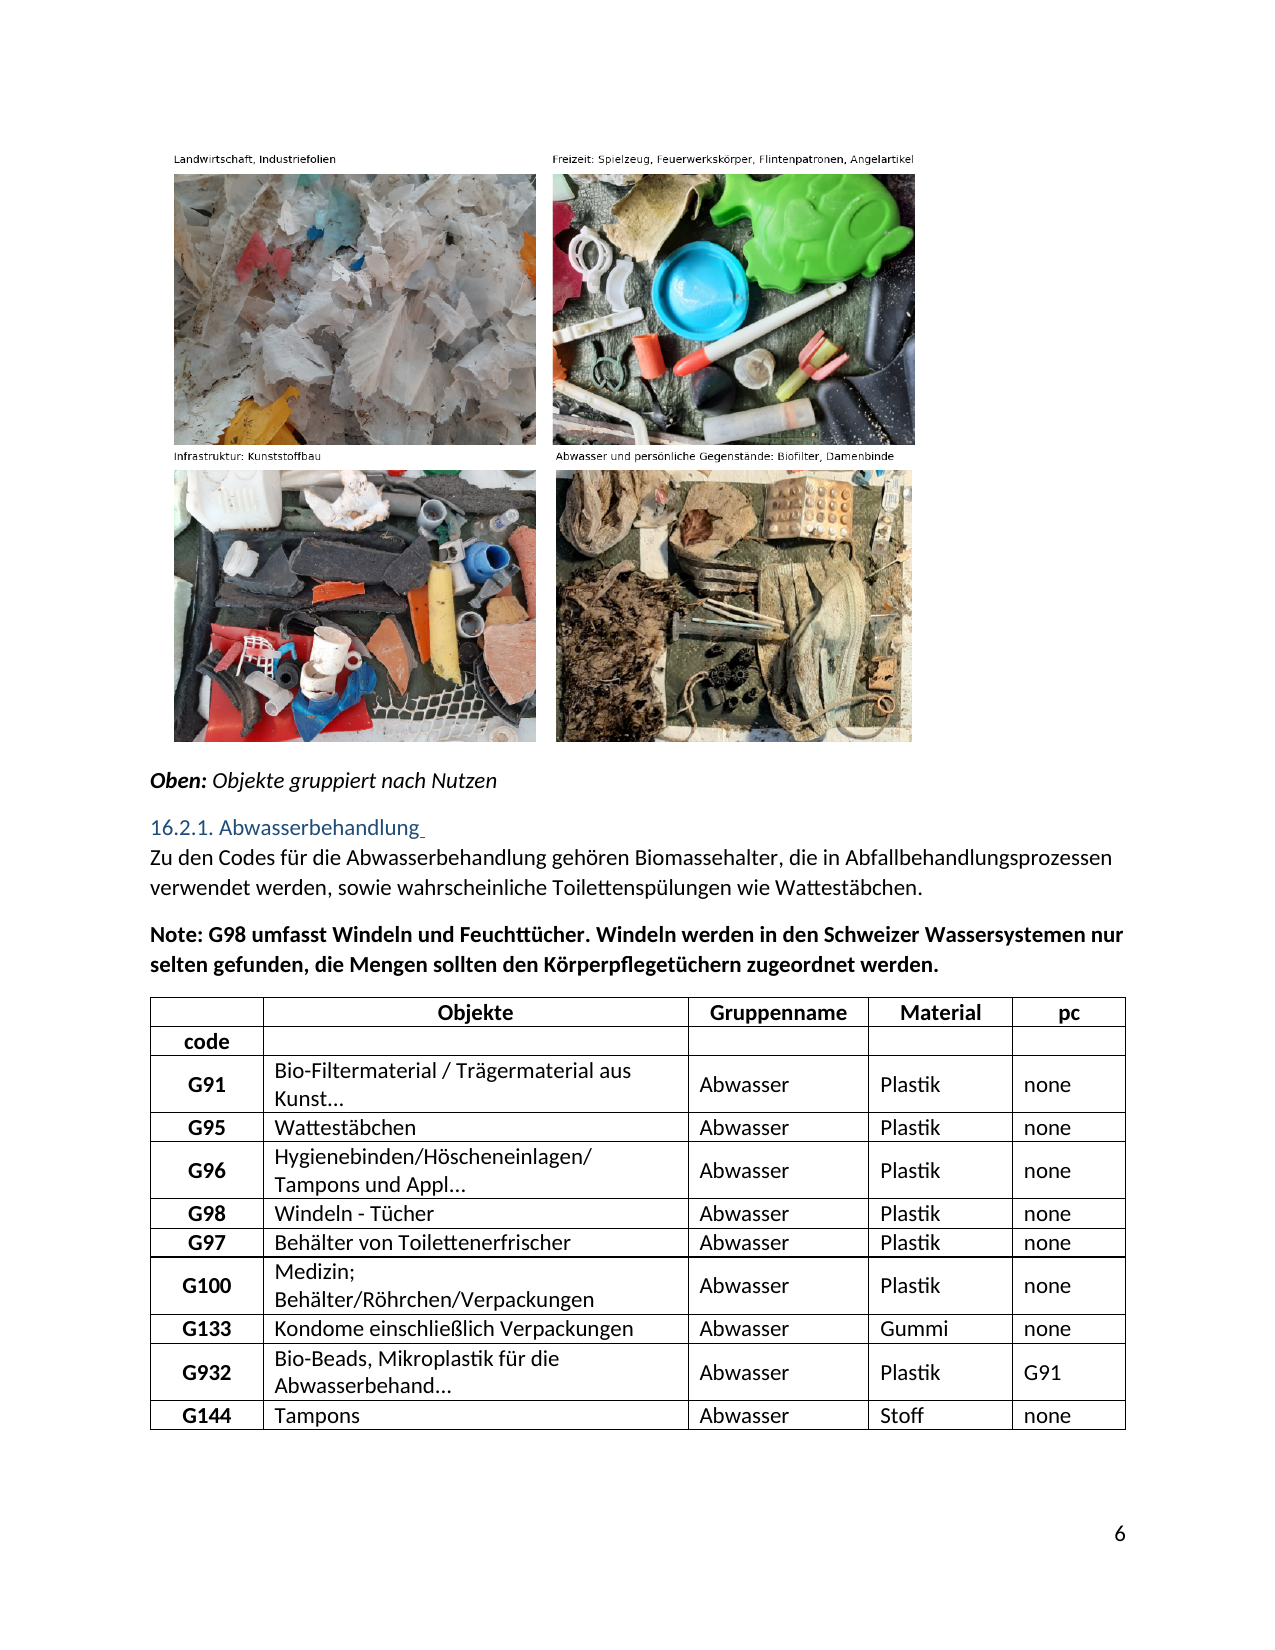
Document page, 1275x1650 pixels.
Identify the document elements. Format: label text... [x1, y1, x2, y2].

table_cell Kondome einschließlich Verpackungen [264, 1315, 688, 1343]
text Note: G98 umfasst Windeln und Feuchttücher. Windeln werden in den Schweizer Wassersystemen nur selten gefunden, die Mengen sollten den Körperpflegetüchern zugeordnet werden. [150, 920, 1125, 978]
table_header [151, 998, 263, 1026]
table_cell Hygienebinden/Höscheneinlagen/Tampons und Appl... [264, 1142, 688, 1198]
table_cell G91 [1013, 1344, 1125, 1400]
table_cell G96 [151, 1142, 263, 1198]
table_cell Bio-Beads, Mikroplastik für die Abwasserbehand... [264, 1344, 688, 1400]
table_cell Abwasser [689, 1113, 868, 1141]
table_cell Abwasser [689, 1229, 868, 1256]
table_cell Stoff [869, 1401, 1012, 1429]
table_cell [264, 1027, 688, 1055]
table_cell G100 [151, 1258, 263, 1313]
table_header pc [1013, 998, 1125, 1026]
table_header Material [869, 998, 1012, 1026]
subtitle 16.2.1. Abwasserbehandlung [150, 813, 1125, 841]
table_cell Behälter von Toilettenerfrischer [264, 1229, 688, 1256]
table_cell [869, 1027, 1012, 1055]
text Oben: Objekte gruppiert nach Nutzen [150, 766, 1125, 794]
table_cell Plastik [869, 1199, 1012, 1227]
table_cell Plastik [869, 1229, 1012, 1256]
table_cell Abwasser [689, 1142, 868, 1198]
table_header Gruppenname [689, 998, 868, 1026]
table_cell [689, 1027, 868, 1055]
table_cell Bio-Filtermaterial / Trägermaterial aus Kunst... [264, 1056, 688, 1112]
table_cell Tampons [264, 1401, 688, 1429]
table_cell [1013, 1027, 1125, 1055]
table_cell Plastik [869, 1142, 1012, 1198]
table_cell G133 [151, 1315, 263, 1343]
table_cell Wattestäbchen [264, 1113, 688, 1141]
table_cell none [1013, 1258, 1125, 1313]
table_cell none [1013, 1401, 1125, 1429]
table_cell none [1013, 1113, 1125, 1141]
table_cell Gummi [869, 1315, 1012, 1343]
table_cell G144 [151, 1401, 263, 1429]
table_cell Abwasser [689, 1258, 868, 1313]
table_cell Medizin; Behälter/Röhrchen/Verpackungen [264, 1258, 688, 1313]
table_cell Windeln - Tücher [264, 1199, 688, 1227]
table_cell none [1013, 1142, 1125, 1198]
table_cell none [1013, 1229, 1125, 1256]
table_cell Plastik [869, 1258, 1012, 1313]
table_cell Plastik [869, 1344, 1012, 1400]
table_cell none [1013, 1056, 1125, 1112]
table_cell Plastik [869, 1113, 1012, 1141]
table_cell code [151, 1027, 263, 1055]
table_cell none [1013, 1199, 1125, 1227]
table_cell G98 [151, 1199, 263, 1227]
table_cell Abwasser [689, 1315, 868, 1343]
table_cell Abwasser [689, 1344, 868, 1400]
table_cell Abwasser [689, 1056, 868, 1112]
table_cell G932 [151, 1344, 263, 1400]
table_cell G91 [151, 1056, 263, 1112]
text Zu den Codes für die Abwasserbehandlung gehören Biomassehalter, die in Abfallbehandlungsprozessen verwendet werden, sowie wahrscheinliche Toilettenspülungen wie Wattestäbchen. [150, 843, 1125, 901]
table_cell Abwasser [689, 1199, 868, 1227]
table_cell none [1013, 1315, 1125, 1343]
table_cell G97 [151, 1229, 263, 1256]
table_cell G95 [151, 1113, 263, 1141]
table_header Objekte [264, 998, 688, 1026]
table_cell Plastik [869, 1056, 1012, 1112]
table_cell Abwasser [689, 1401, 868, 1429]
